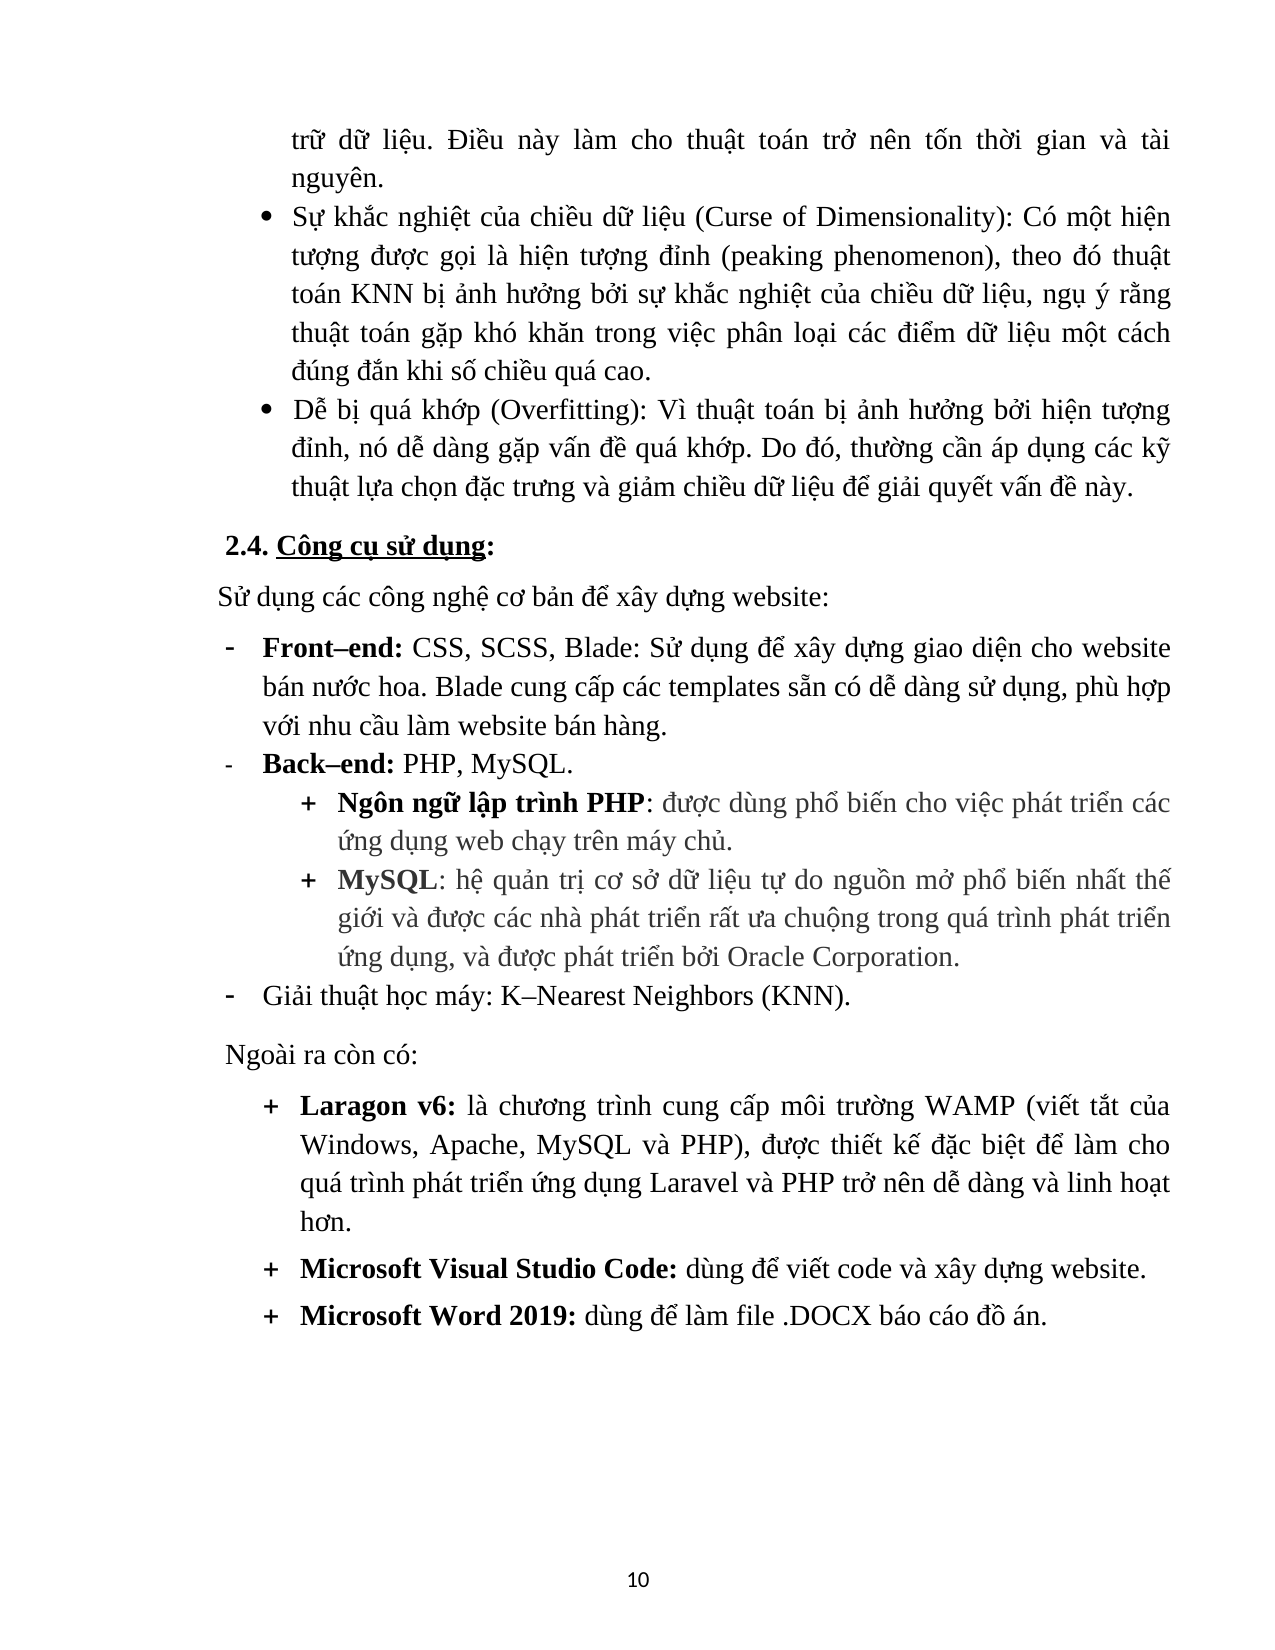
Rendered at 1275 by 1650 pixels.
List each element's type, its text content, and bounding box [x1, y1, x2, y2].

list Microsoft Word 2019: dùng để làm file .DOCX báo cáo đồ án. [262, 1298, 1172, 1331]
list MySQL: hệ quản trị cơ sở dữ liệu tự do nguồn mở phổ biến nhất thế giới và được các nhà phát triển rất ưa chuộng trong quá trình phát triển ứng dụng, và được phát triển bởi Oracle Corporation. [300, 862, 1172, 973]
list Giải thuật học máy: K–Nearest Neighbors (KNN). [225, 978, 1172, 1011]
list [261, 122, 1172, 194]
list Laragon v6: là chương trình cung cấp môi trường WAMP (viết tắt của Windows, Apache, MySQL và PHP), được thiết kế đặc biệt để làm cho quá trình phát triển ứng dụng Laravel và PHP trở nên dễ dàng và linh hoạt hơn. [262, 1088, 1172, 1237]
list Microsoft Visual Studio Code: dùng để viết code và xây dựng website. [262, 1251, 1172, 1284]
list Sự khắc nghiệt của chiều dữ liệu (Curse of Dimensionality): Có một hiện tượng được gọi là hiện tượng đỉnh (peaking phenomenon), theo đó thuật toán KNN bị ảnh hưởng bởi sự khắc nghiệt của chiều dữ liệu, ngụ ý rằng thuật toán gặp khó khăn trong việc phân loại các điểm dữ liệu một cách đúng đắn khi số chiều quá cao. [261, 199, 1172, 387]
list Front–end: CSS, SCSS, Blade: Sử dụng để xây dựng giao diện cho website bán nước hoa. Blade cung cấp các templates sẵn có dễ dàng sử dụng, phù hợp với nhu cầu làm website bán hàng. [225, 630, 1172, 741]
text Sử dụng các công nghệ cơ bản để xây dựng website: [187, 579, 1172, 613]
list Ngôn ngữ lập trình PHP: được dùng phổ biến cho việc phát triển các ứng dụng web chạy trên máy chủ. [300, 785, 1172, 857]
text Ngoài ra còn có: [225, 1037, 1172, 1071]
list Back–end: PHP, MySQL. [225, 746, 1172, 780]
subtitle 2.4. Công cụ sử dụng: [225, 528, 1172, 562]
list Dễ bị quá khớp (Overfitting): Vì thuật toán bị ảnh hưởng bởi hiện tượng đỉnh, nó dễ dàng gặp vấn đề quá khớp. Do đó, thường cần áp dụng các kỹ thuật lựa chọn đặc trưng và giảm chiều dữ liệu để giải quyết vấn đề này. [261, 392, 1172, 502]
